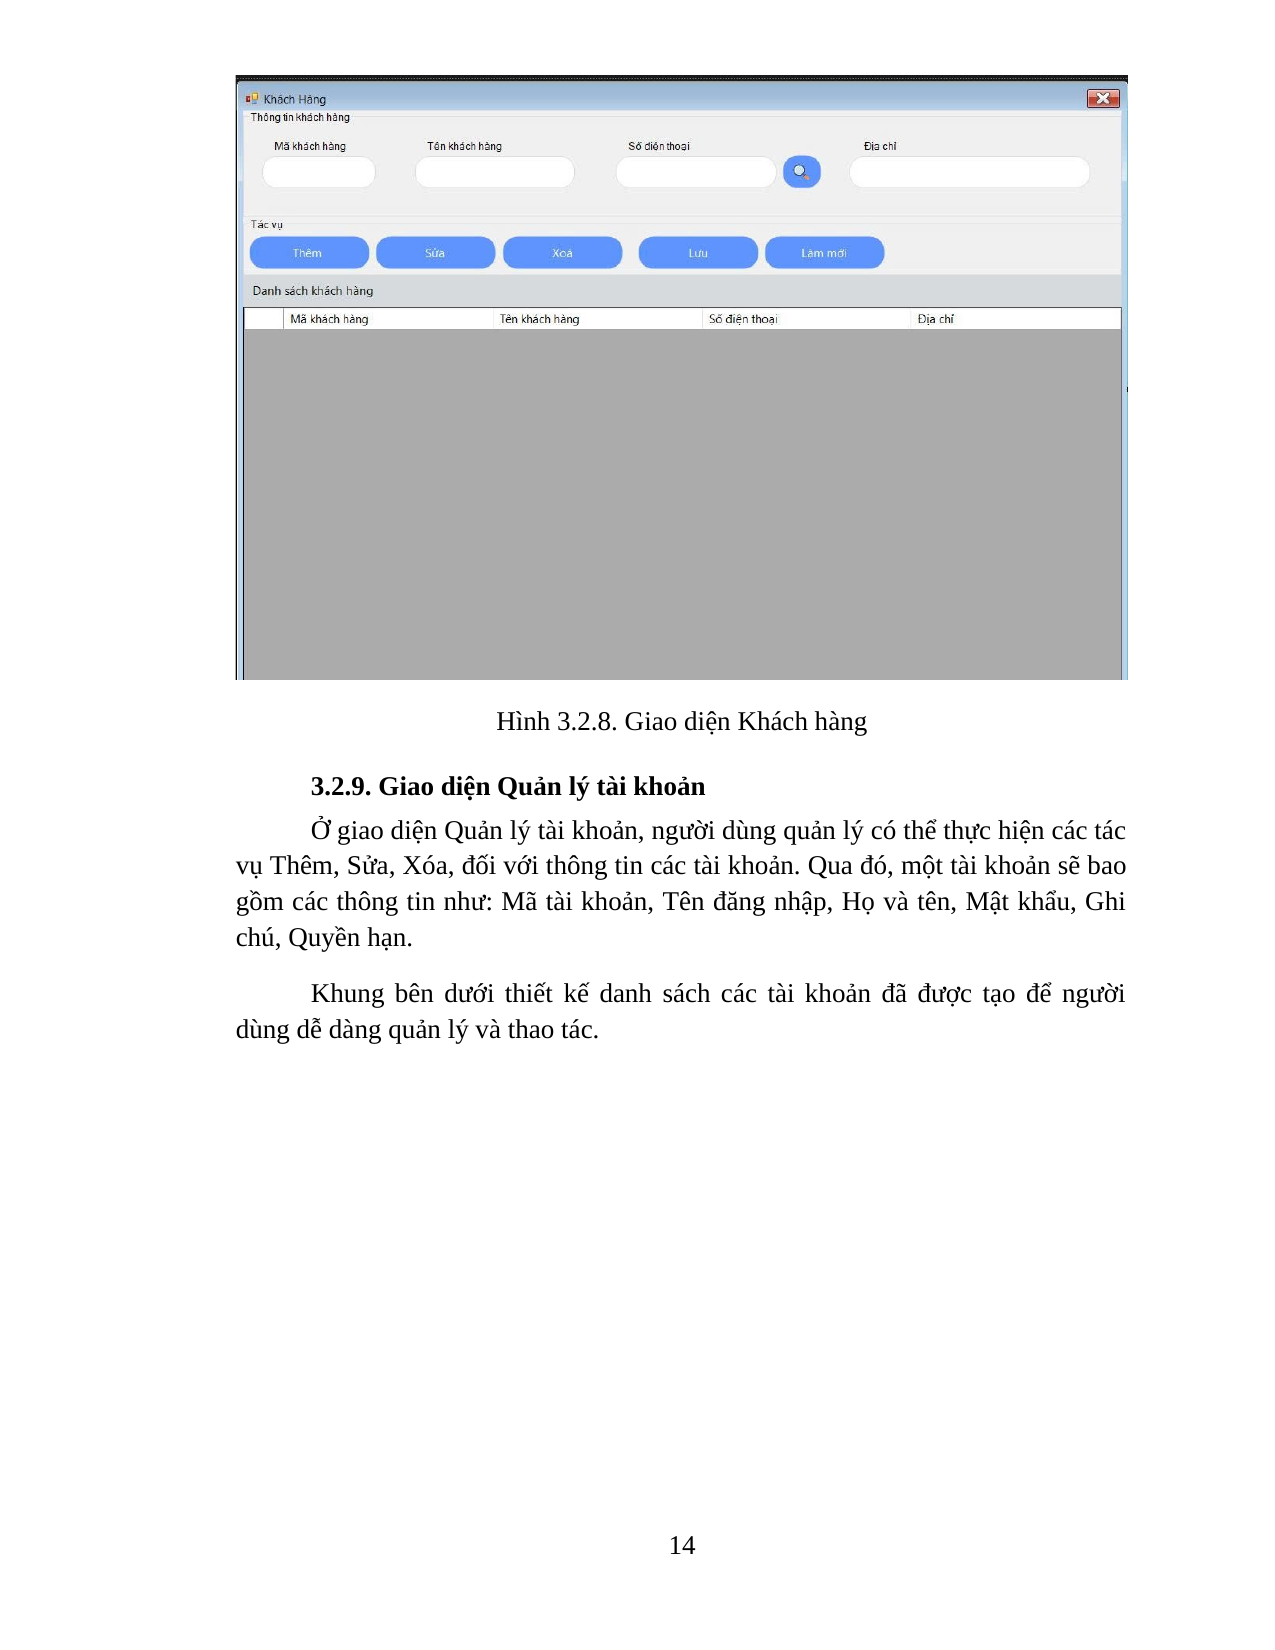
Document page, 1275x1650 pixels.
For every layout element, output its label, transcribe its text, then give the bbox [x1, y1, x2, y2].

text Khung bên dưới thiết kế danh sách các tài khoản đã được tạo để người dùng dễ dàng quản lý và thao tác. [236, 977, 1128, 1044]
picture [235, 75, 1128, 680]
text Ở giao diện Quản lý tài khoản, người dùng quản lý có thể thực hiện các tác vụ Thêm, Sửa, Xóa, đối với thông tin các tài khoản. Qua đó, một tài khoản sẽ bao gồm các thông tin như: Mã tài khoản, Tên đăng nhập, Họ và tên, Mật khẩu, Ghi chú, Quyền hạn. [236, 814, 1128, 952]
subtitle 3.2.9. Giao diện Quản lý tài khoản [236, 770, 1128, 801]
text Hình 3.2.8. Giao diện Khách hàng [236, 705, 1128, 736]
